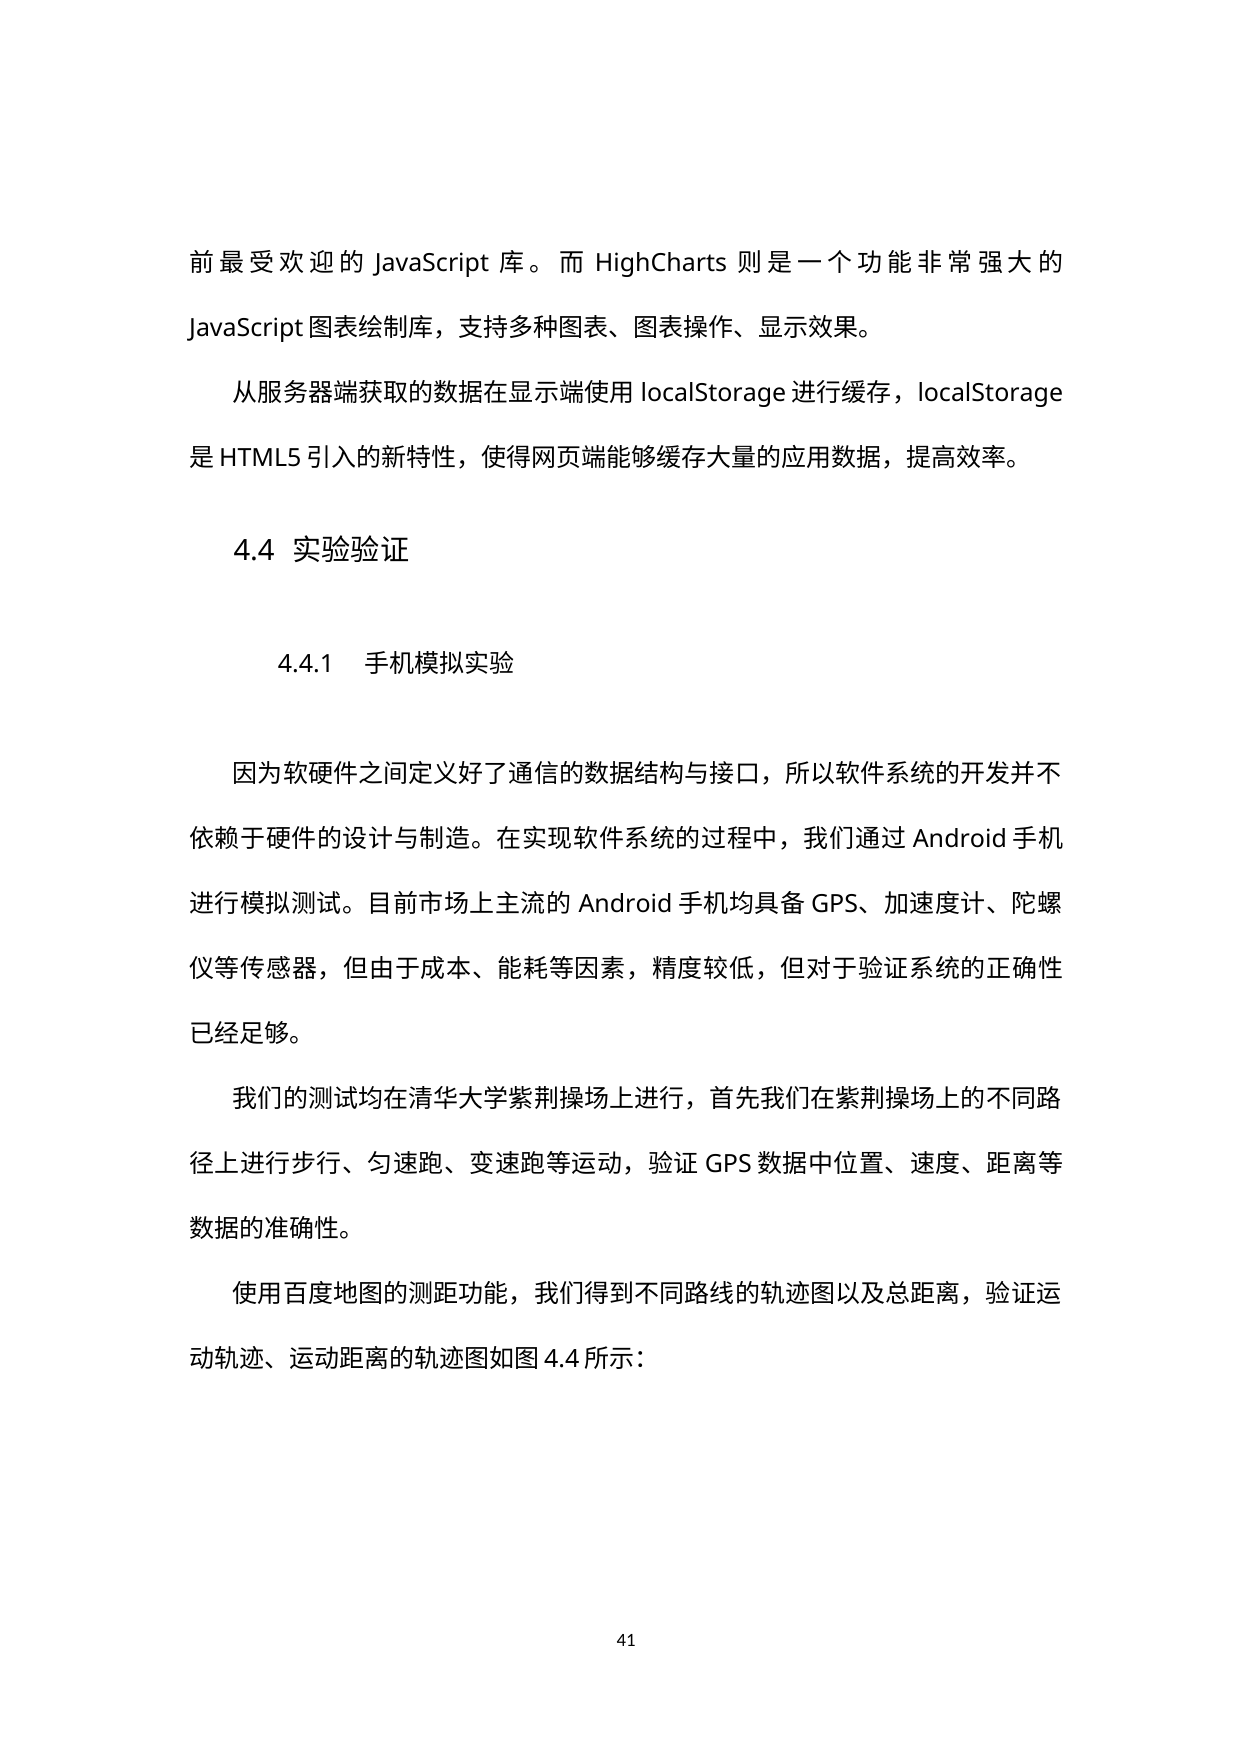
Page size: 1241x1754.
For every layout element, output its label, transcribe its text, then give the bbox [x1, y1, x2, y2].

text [189, 228, 1063, 358]
text 从服务器端获取的数据在显示端使用localStorage进行缓存，localStorage是HTML5引入的新特性，使得网页端能够缓存大量的应用数据，提高效率。 [189, 358, 1063, 488]
subtitle 手机模拟实验 [278, 629, 1063, 694]
text 我们的测试均在清华大学紫荆操场上进行，首先我们在紫荆操场上的不同路径上进行步行、匀速跑、变速跑等运动，验证GPS数据中位置、速度、距离等数据的准确性。 [189, 1064, 1063, 1259]
text 因为软硬件之间定义好了通信的数据结构与接口，所以软件系统的开发并不依赖于硬件的设计与制造。在实现软件系统的过程中，我们通过Android手机进行模拟测试。目前市场上主流的Android手机均具备GPS、加速度计、陀螺仪等传感器，但由于成本、能耗等因素，精度较低，但对于验证系统的正确性已经足够。 [189, 739, 1063, 1064]
text 使用百度地图的测距功能，我们得到不同路线的轨迹图以及总距离，验证运动轨迹、运动距离的轨迹图如图4.4所示： [189, 1259, 1063, 1389]
subtitle 实验验证 [233, 516, 1063, 581]
